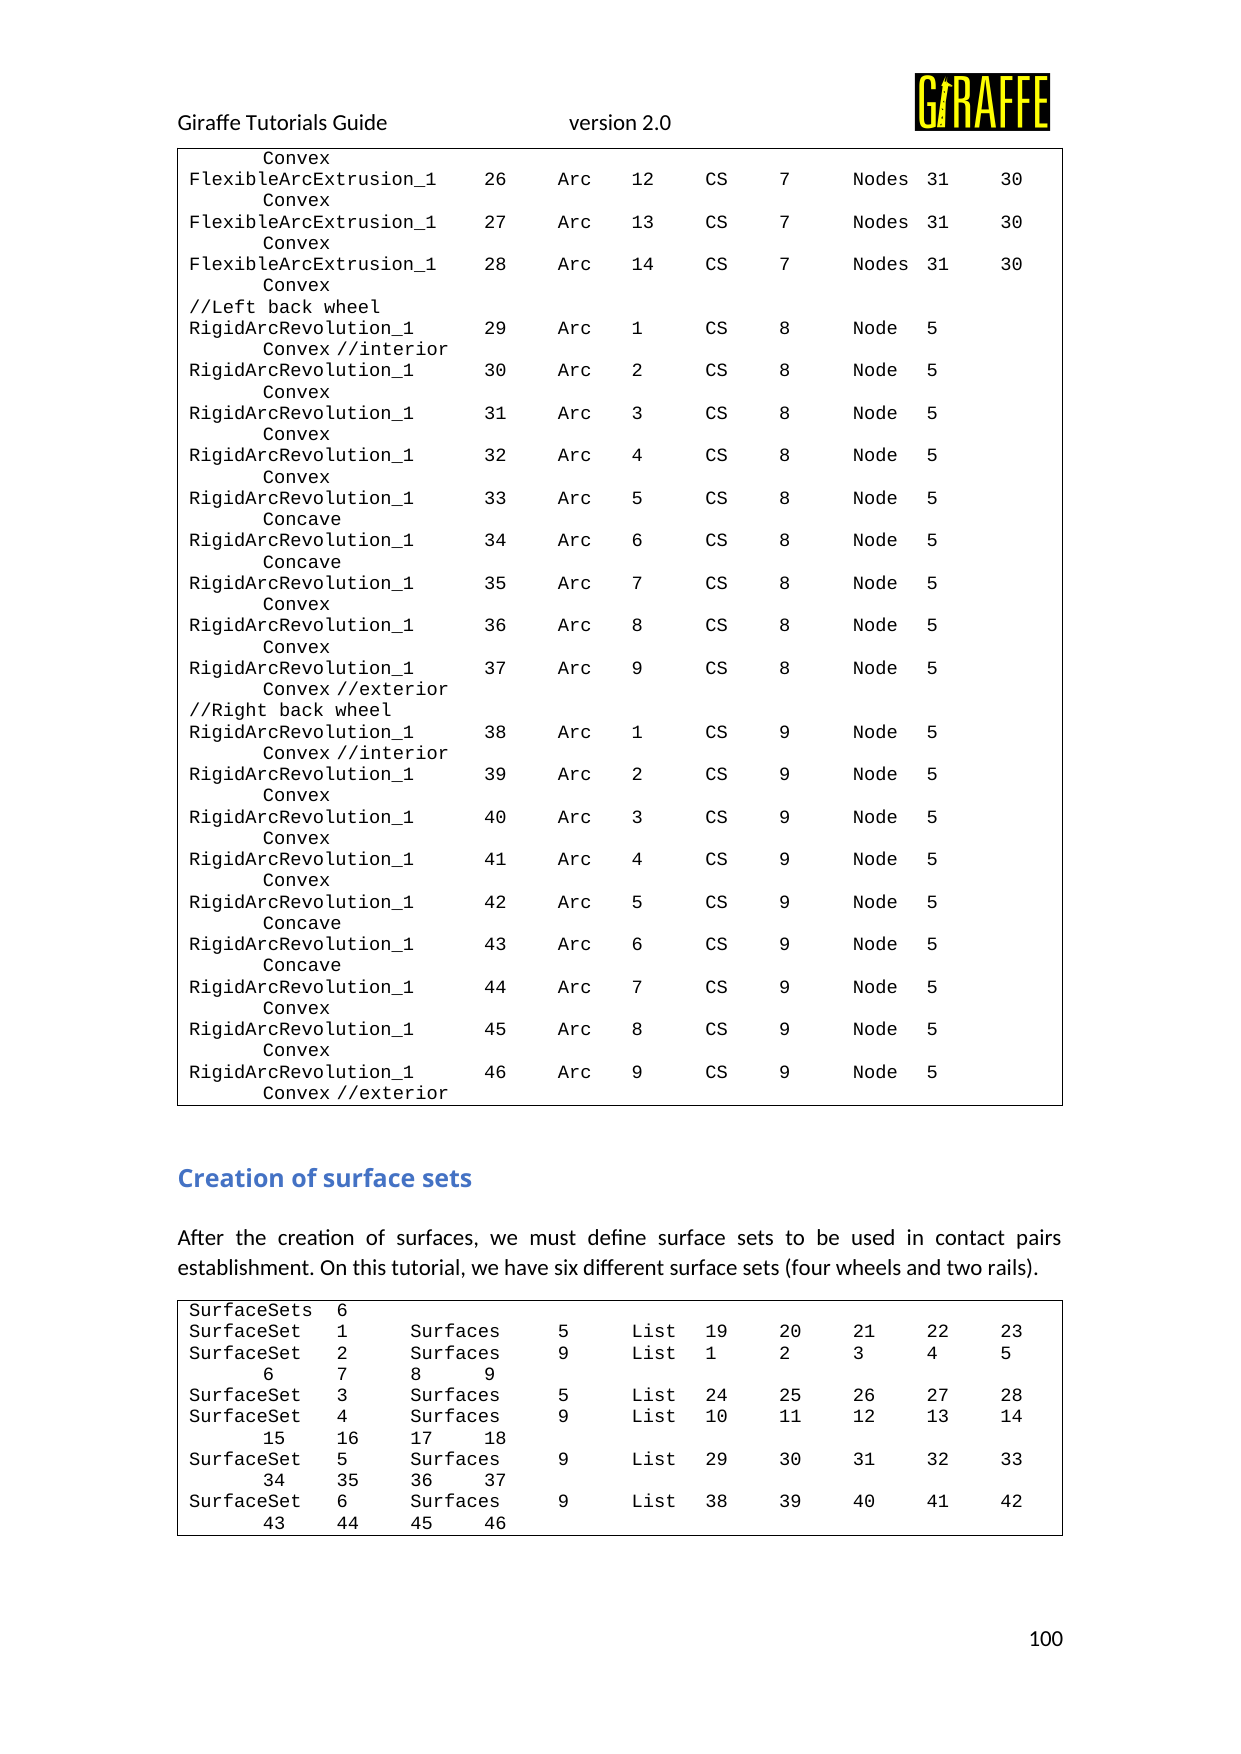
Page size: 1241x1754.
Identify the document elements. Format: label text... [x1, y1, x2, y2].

subtitle Creation of surface sets [177, 1161, 1063, 1195]
table_header SurfaceSets 6 SurfaceSet 1 Surfaces 5 List 19 20 21 22 23 SurfaceSet 2 Surfaces 9 List 1 2 3 4 5 6 7 8 9 SurfaceSet 3 Surfaces 5 List 24 25 26 27 28 SurfaceSet 4 Surfaces 9 List 10 11 12 13 14 15 16 17 18 SurfaceSet 5 Surfaces 9 List 29 30 31 32 33 34 35 36 37 SurfaceSet 6 Surfaces 9 List 38 39 40 41 42 43 44 45 46 [178, 1301, 1062, 1535]
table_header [178, 149, 1062, 1105]
picture [914, 73, 1051, 131]
text After the creation of surfaces, we must define surface sets to be used in contact pairs establishment. On this tutorial, we have six different surface sets (four wheels and two rails). [177, 1223, 1063, 1281]
